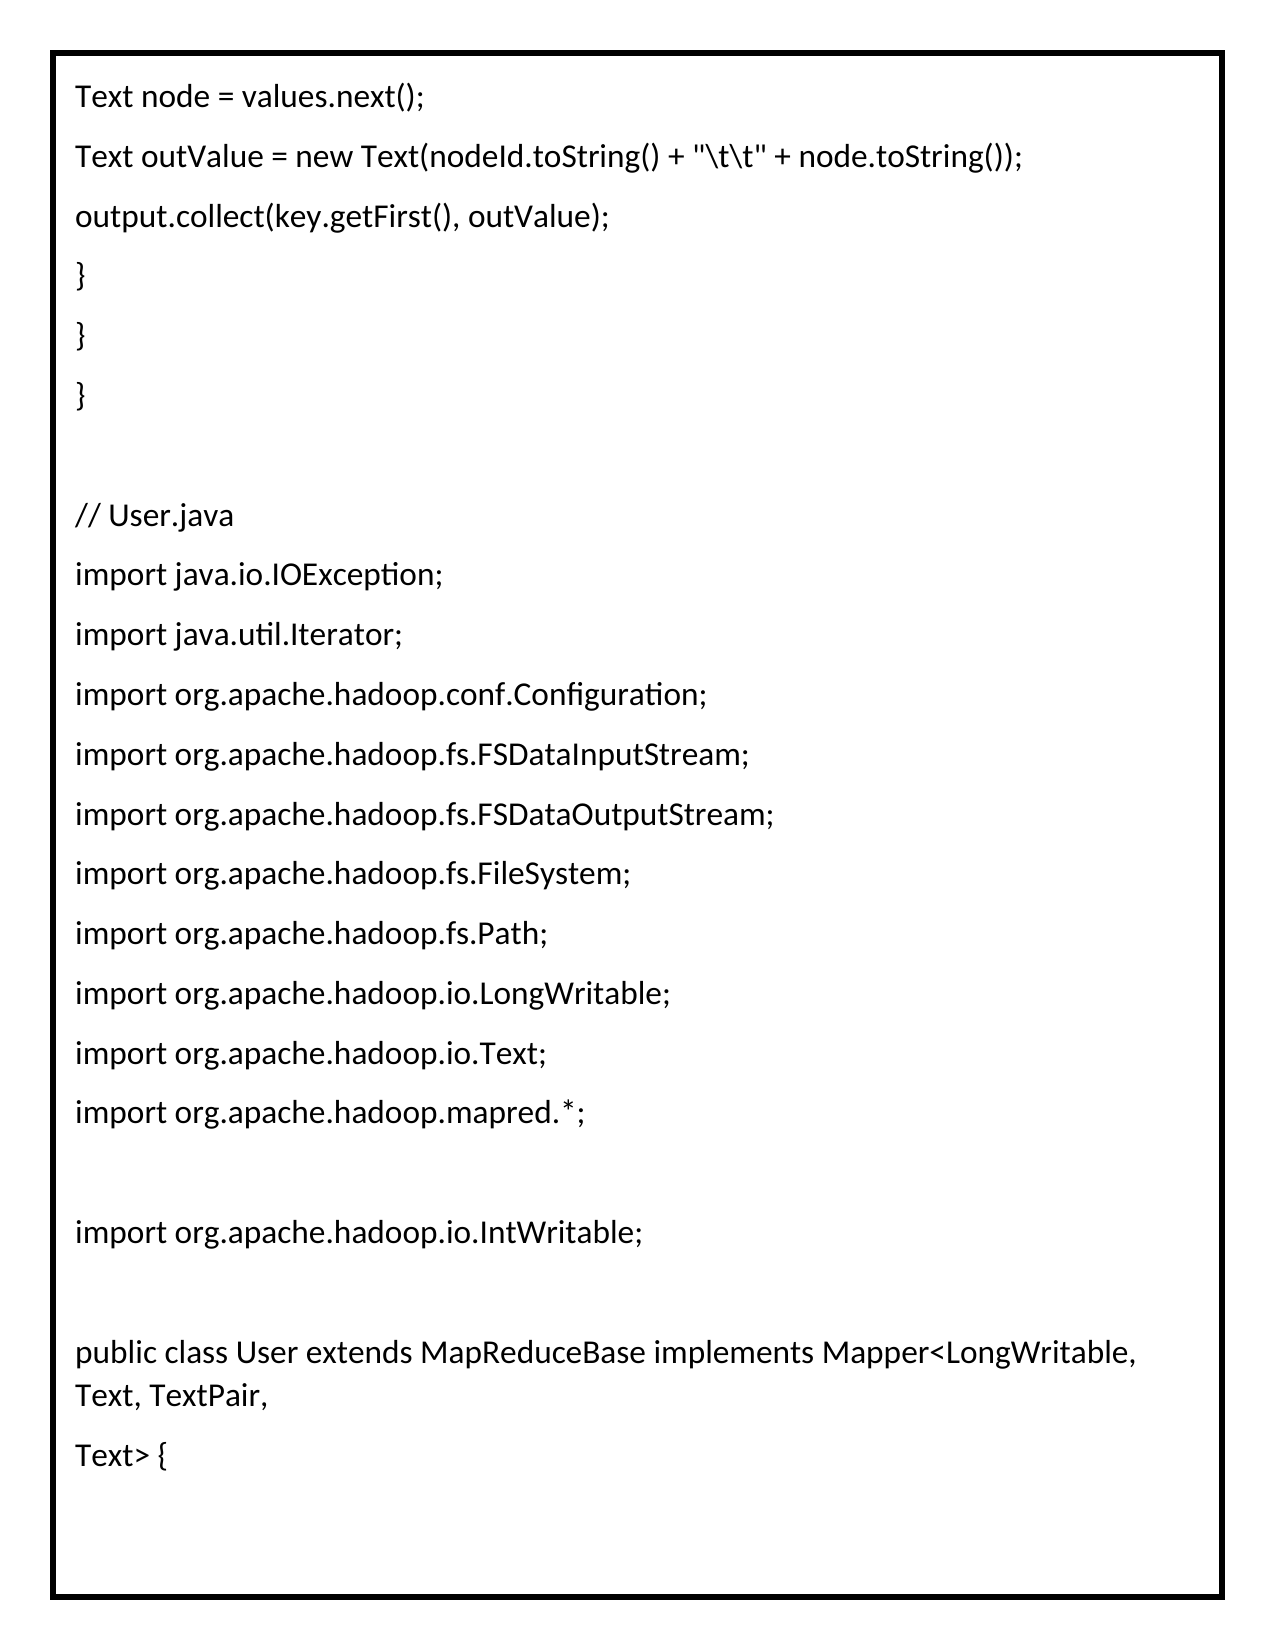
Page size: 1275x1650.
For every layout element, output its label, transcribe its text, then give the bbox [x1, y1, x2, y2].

text import org.apache.hadoop.io.LongWritable; [75, 972, 1200, 1013]
text import org.apache.hadoop.fs.FSDataOutputStream; [75, 792, 1200, 833]
text import java.util.Iterator; [75, 613, 1200, 654]
text } [75, 314, 1200, 355]
text // User.java [75, 493, 1200, 534]
text } [75, 254, 1200, 295]
text } [75, 374, 1200, 415]
text Text node = values.next(); [75, 75, 1200, 116]
text import org.apache.hadoop.io.IntWritable; [75, 1211, 1200, 1252]
text output.collect(key.getFirst(), outValue); [75, 194, 1200, 235]
text import org.apache.hadoop.conf.Configuration; [75, 673, 1200, 714]
text import java.io.IOException; [75, 553, 1200, 594]
text import org.apache.hadoop.mapred.*; [75, 1091, 1200, 1132]
text public class User extends MapReduceBase implements Mapper<LongWritable, Text, TextPair, [75, 1331, 1200, 1414]
text import org.apache.hadoop.fs.FSDataInputStream; [75, 733, 1200, 773]
text Text> { [75, 1433, 1200, 1474]
text Text outValue = new Text(nodeId.toString() + "\t\t" + node.toString()); [75, 135, 1200, 176]
text import org.apache.hadoop.io.Text; [75, 1032, 1200, 1072]
text import org.apache.hadoop.fs.Path; [75, 912, 1200, 953]
text import org.apache.hadoop.fs.FileSystem; [75, 852, 1200, 893]
